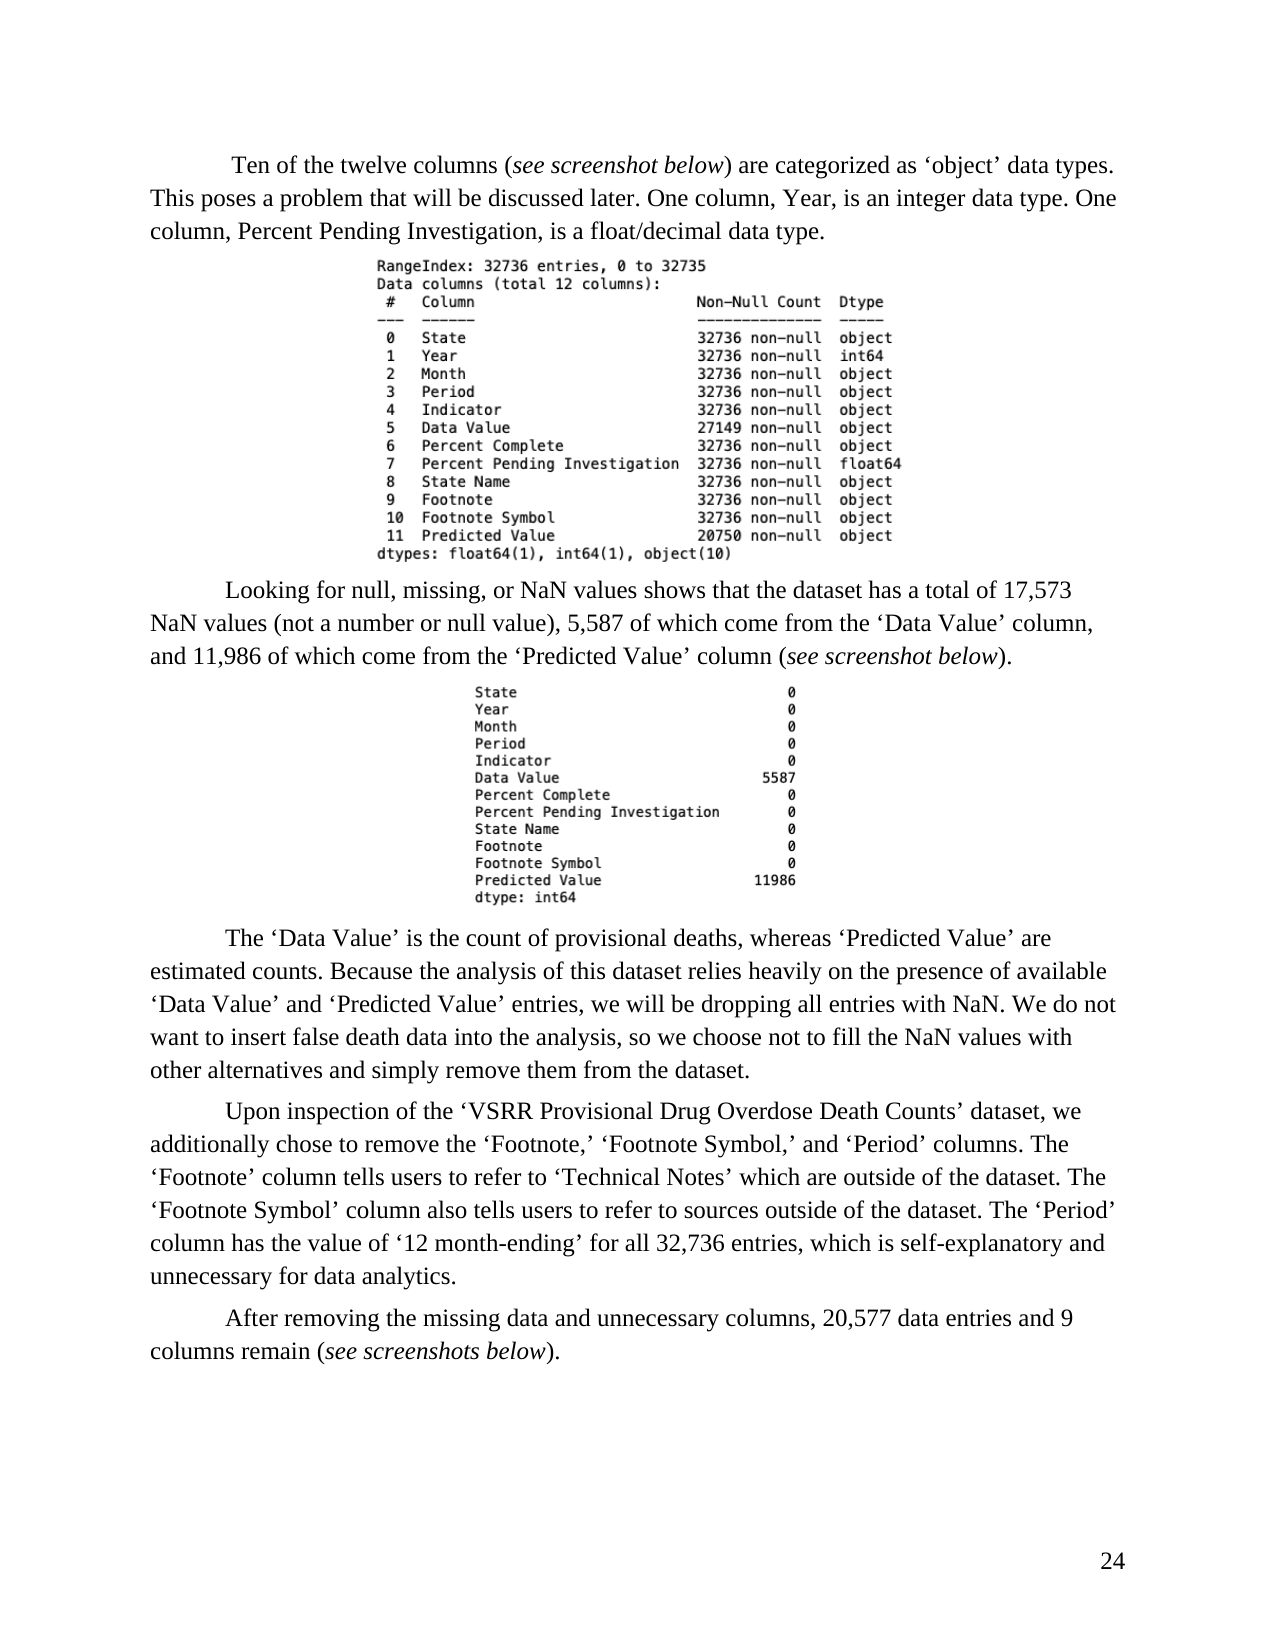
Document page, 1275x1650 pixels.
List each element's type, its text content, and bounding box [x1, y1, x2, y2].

picture [363, 257, 912, 563]
text After removing the missing data and unnecessary columns, 20,577 data entries and 9 columns remain (see screenshots below). [150, 1303, 1125, 1364]
picture [461, 682, 814, 911]
text Looking for null, missing, or NaN values shows that the dataset has a total of 17,573 NaN values (not a number or null value), 5,587 of which come from the ‘Data Value’ column, and 11,986 of which come from the ‘Predicted Value’ column (see screenshot below). [150, 575, 1125, 670]
text Upon inspection of the ‘VSRR Provisional Drug Overdose Death Counts’ dataset, we additionally chose to remove the ‘Footnote,’ ‘Footnote Symbol,’ and ‘Period’ columns. The ‘Footnote’ column tells users to refer to ‘Technical Notes’ which are outside of the dataset. The ‘Footnote Symbol’ column also tells users to refer to sources outside of the dataset. The ‘Period’ column has the value of ‘12 month-ending’ for all 32,736 entries, which is self-explanatory and unnecessary for data analytics. [150, 1096, 1125, 1290]
text The ‘Data Value’ is the count of provisional deaths, whereas ‘Predicted Value’ are estimated counts. Because the analysis of this dataset relies heavily on the presence of available ‘Data Value’ and ‘Predicted Value’ entries, we will be dropping all entries with NaN. We do not want to insert false death data into the analysis, so we choose not to fill the NaN values with other alternatives and simply remove them from the dataset. [150, 923, 1125, 1084]
text Ten of the twelve columns (see screenshot below) are categorized as ‘object’ data types. This poses a problem that will be discussed later. One column, Year, is an integer data type. One column, Percent Pending Investigation, is a float/decimal data type. [150, 150, 1125, 245]
